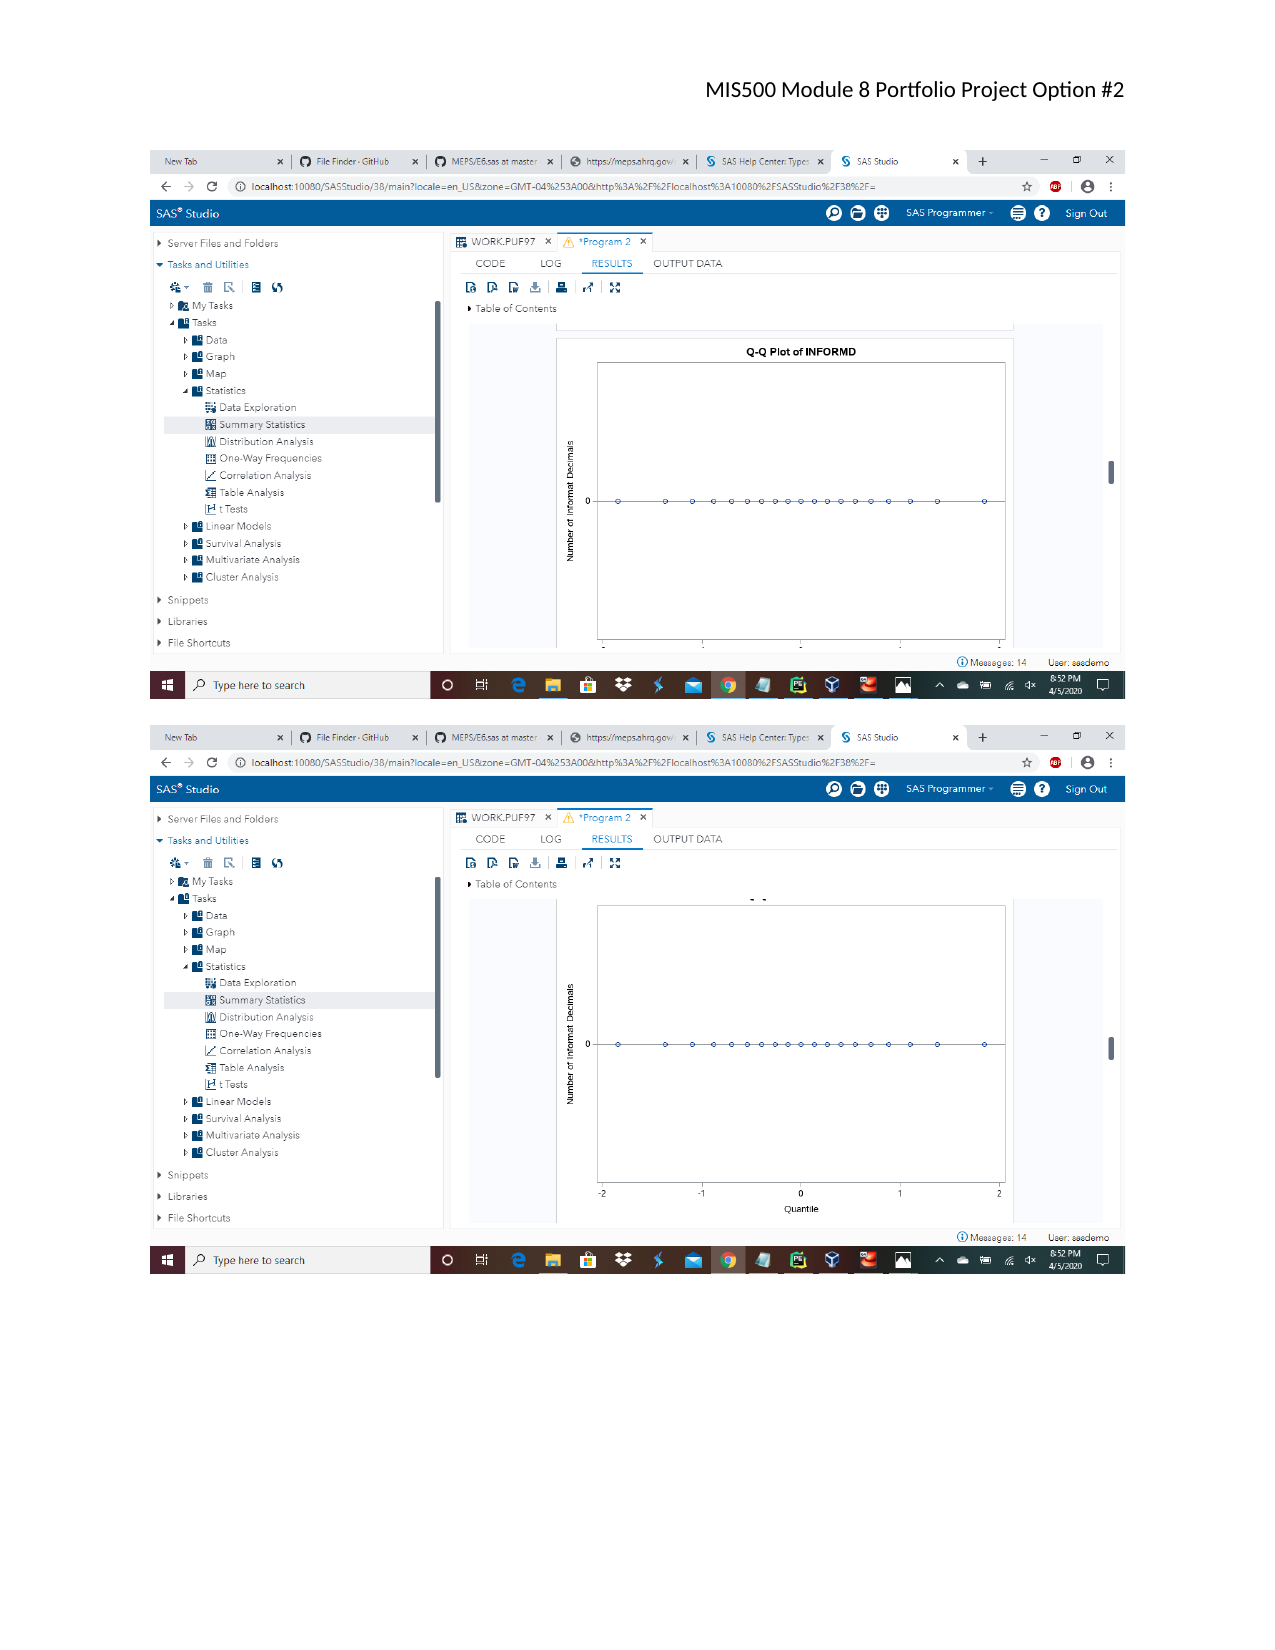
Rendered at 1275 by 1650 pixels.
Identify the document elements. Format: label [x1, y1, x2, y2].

picture [150, 150, 1125, 699]
picture [150, 725, 1125, 1274]
